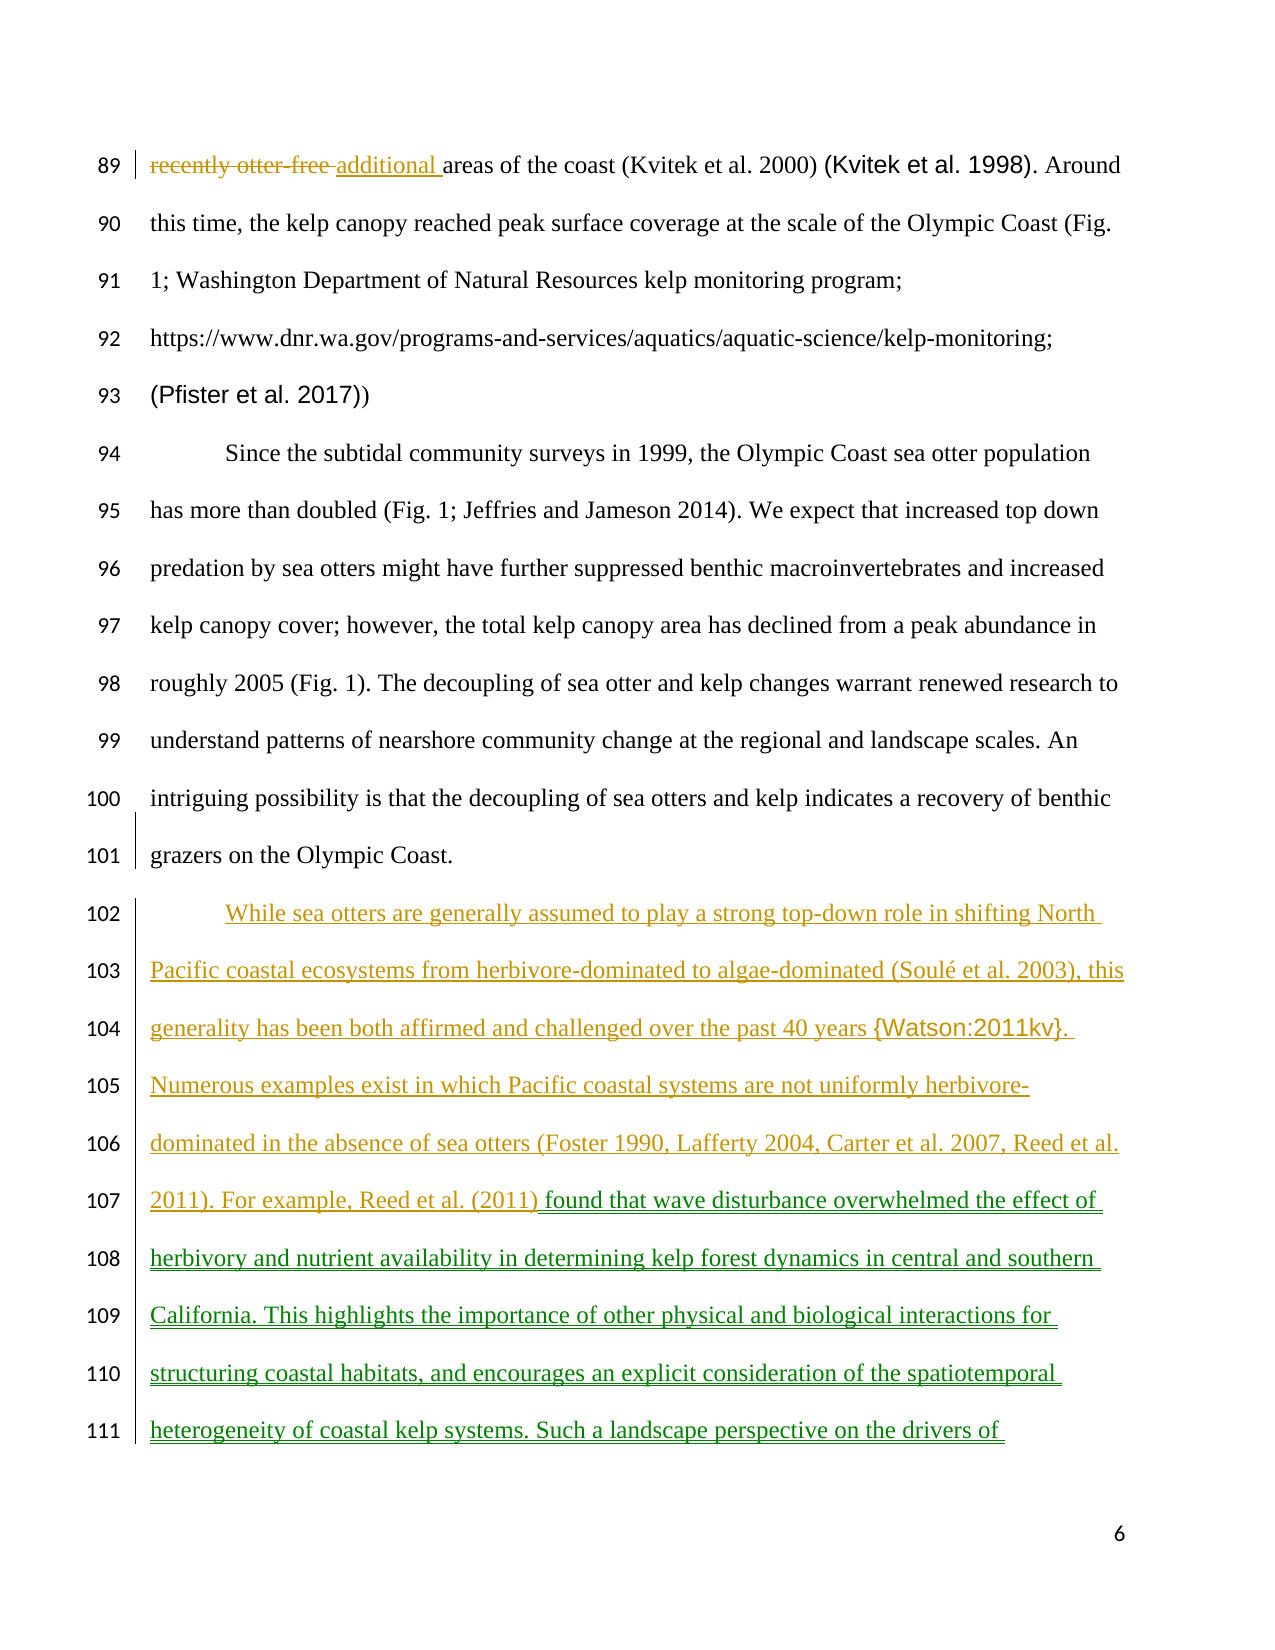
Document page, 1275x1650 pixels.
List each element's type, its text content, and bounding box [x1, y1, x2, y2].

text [150, 150, 1125, 409]
text Since the subtidal community surveys in 1999, the Olympic Coast sea otter population has more than doubled (Fig. 1; Jeffries and Jameson 2014). We expect that increased top down predation by sea otters might have further suppressed benthic macroinvertebrates and increased kelp canopy cover; however, the total kelp canopy area has declined from a peak abundance in roughly 2005 (Fig. 1). The decoupling of sea otter and kelp changes warrant renewed research to understand patterns of nearshore community change at the regional and landscape scales. An intriguing possibility is that the decoupling of sea otters and kelp indicates a recovery of benthic grazers on the Olympic Coast. [150, 438, 1125, 869]
